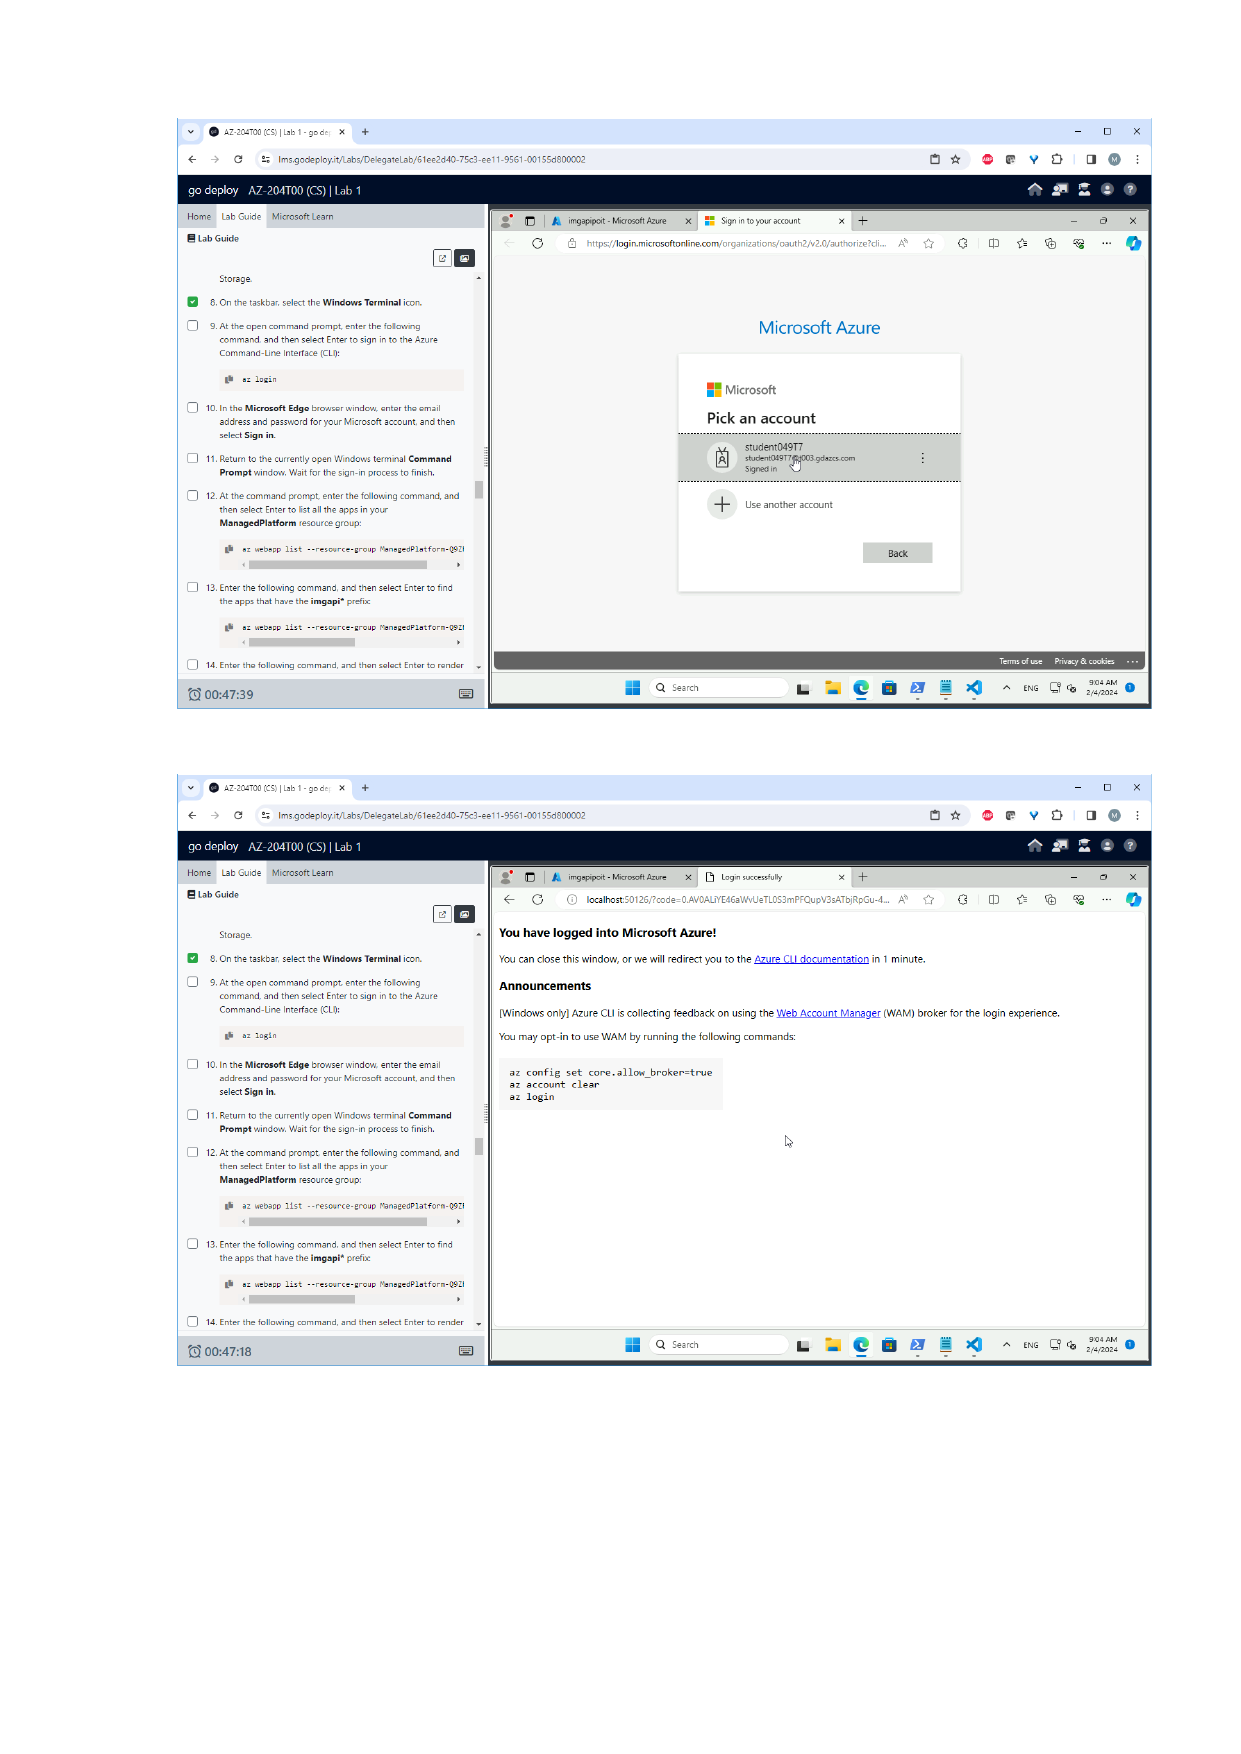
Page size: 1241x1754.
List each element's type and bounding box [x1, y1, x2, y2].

picture [177, 774, 1152, 1366]
picture [177, 118, 1152, 709]
